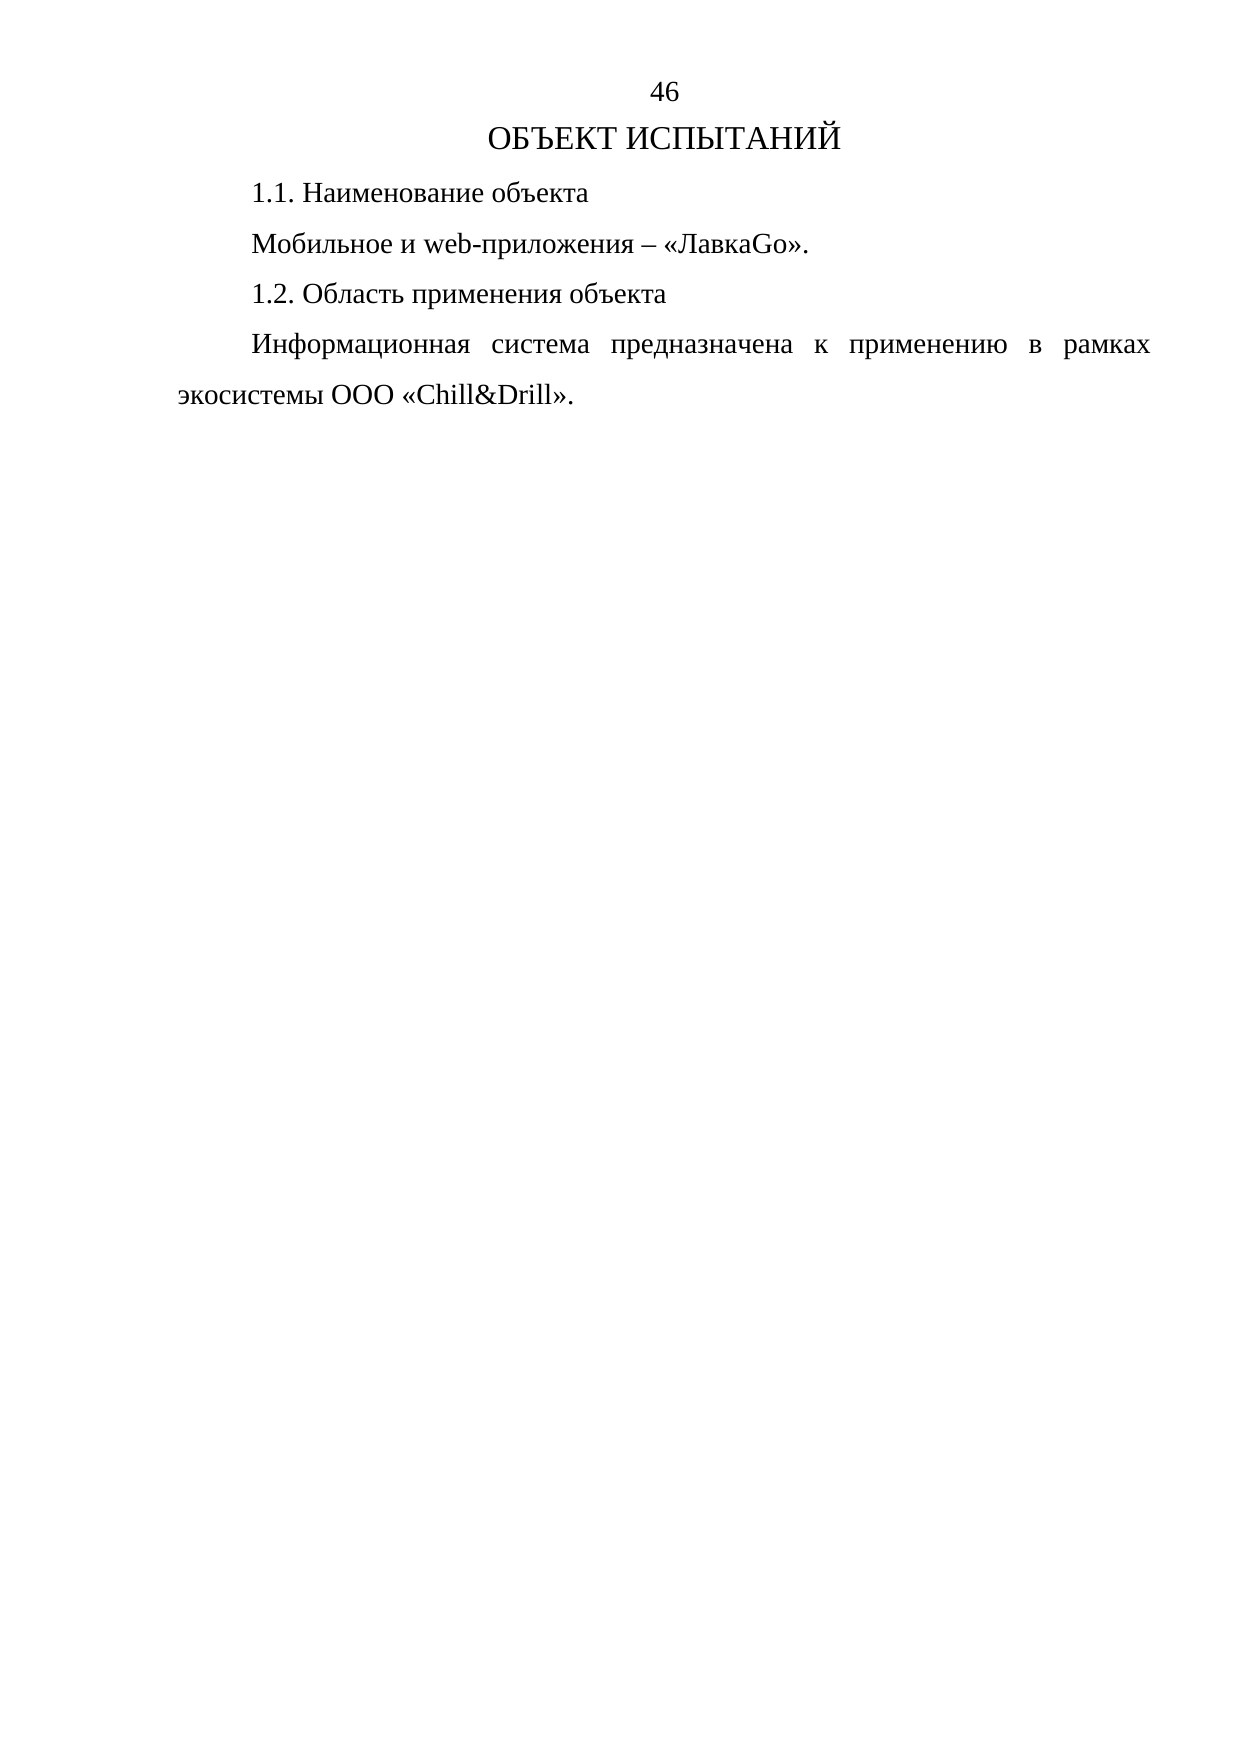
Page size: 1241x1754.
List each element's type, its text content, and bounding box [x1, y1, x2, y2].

text Информационная система предназначена к применению в рамках экосистемы ООО «Chill&Drill». [177, 327, 1152, 410]
text 1.1. Наименование объекта [177, 176, 1152, 209]
text 1.2. Область применения объекта [177, 276, 1152, 310]
text ОБЪЕКТ ИСПЫТАНИЙ [177, 118, 1152, 156]
text Мобильное и web-приложения – «ЛавкаGo». [177, 226, 1152, 259]
